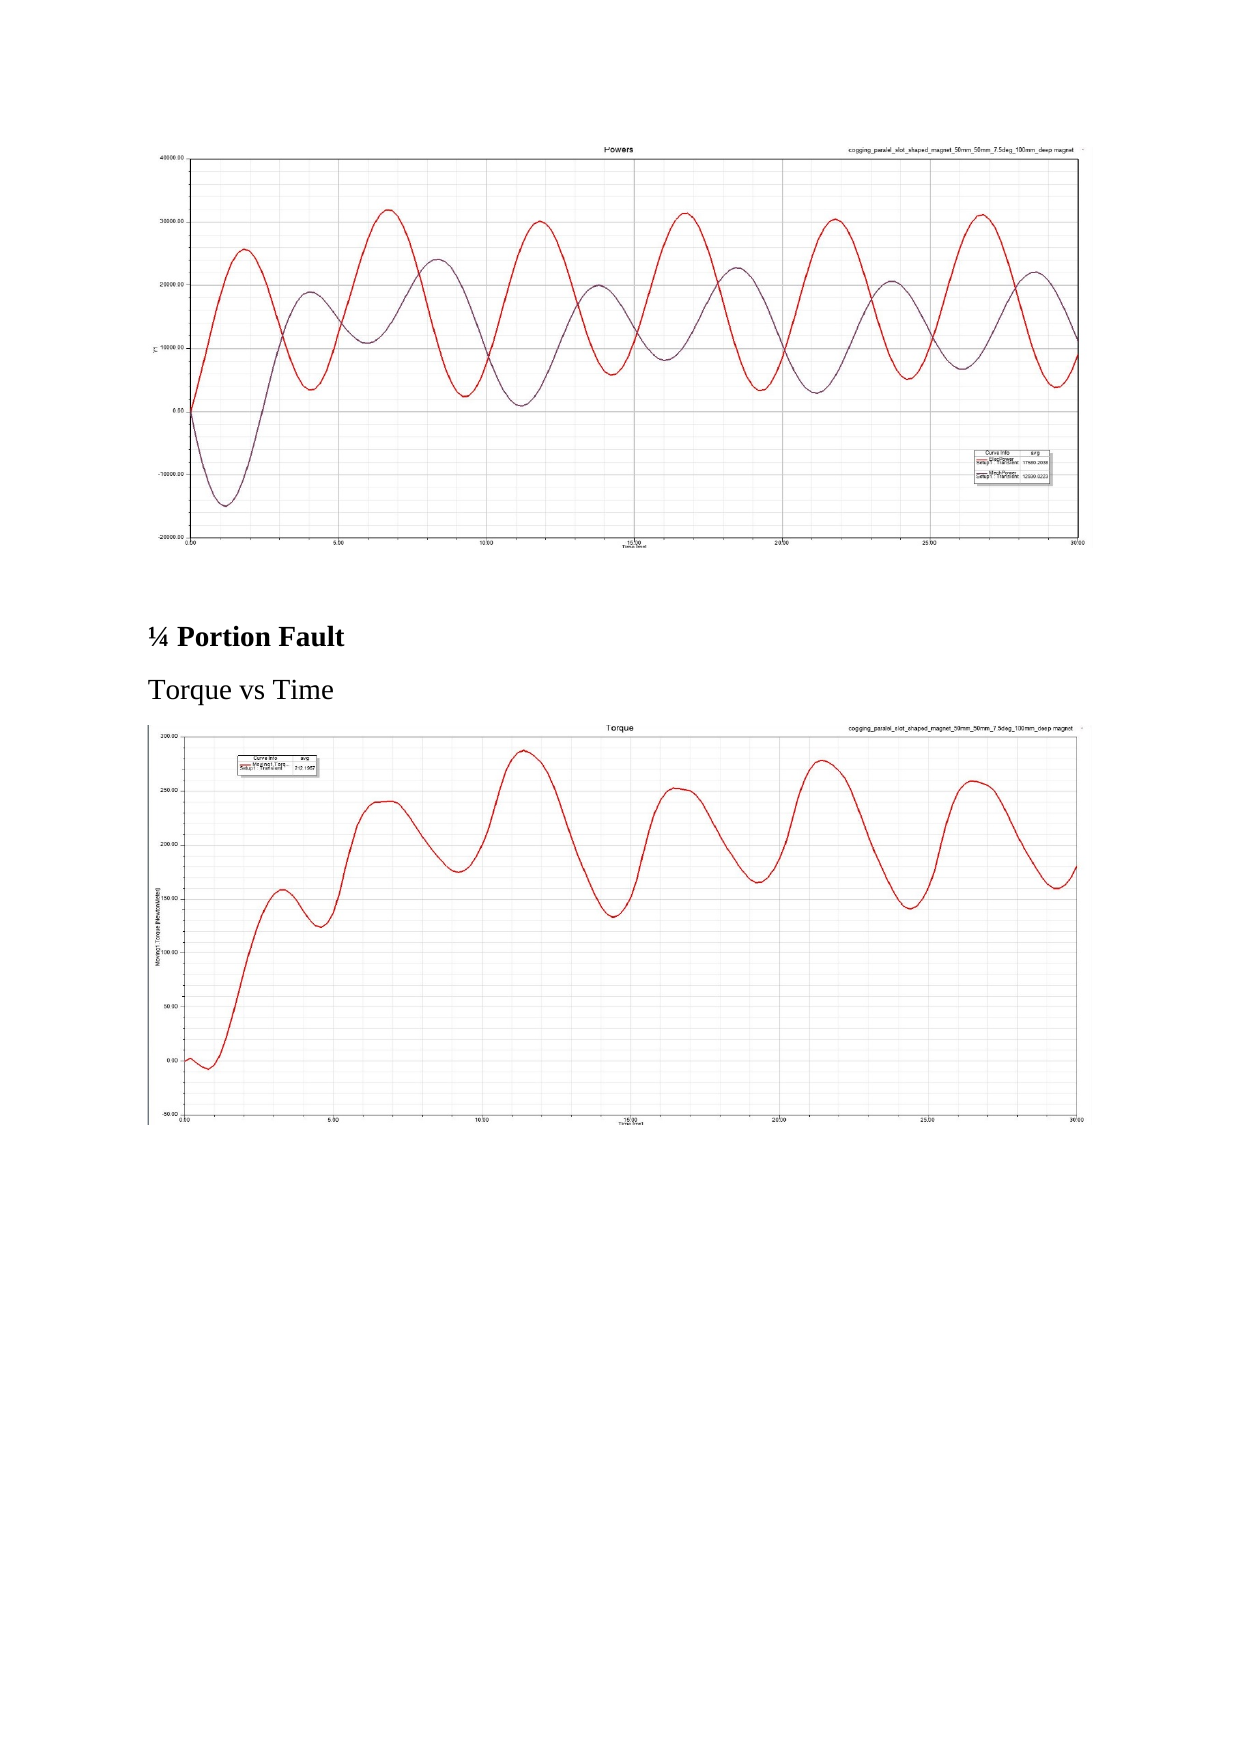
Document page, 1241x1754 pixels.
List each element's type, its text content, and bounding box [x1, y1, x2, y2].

text Torque vs Time [148, 672, 1093, 706]
picture [147, 725, 1092, 1125]
text ¼ Portion Fault [148, 619, 1093, 653]
picture [147, 147, 1093, 548]
